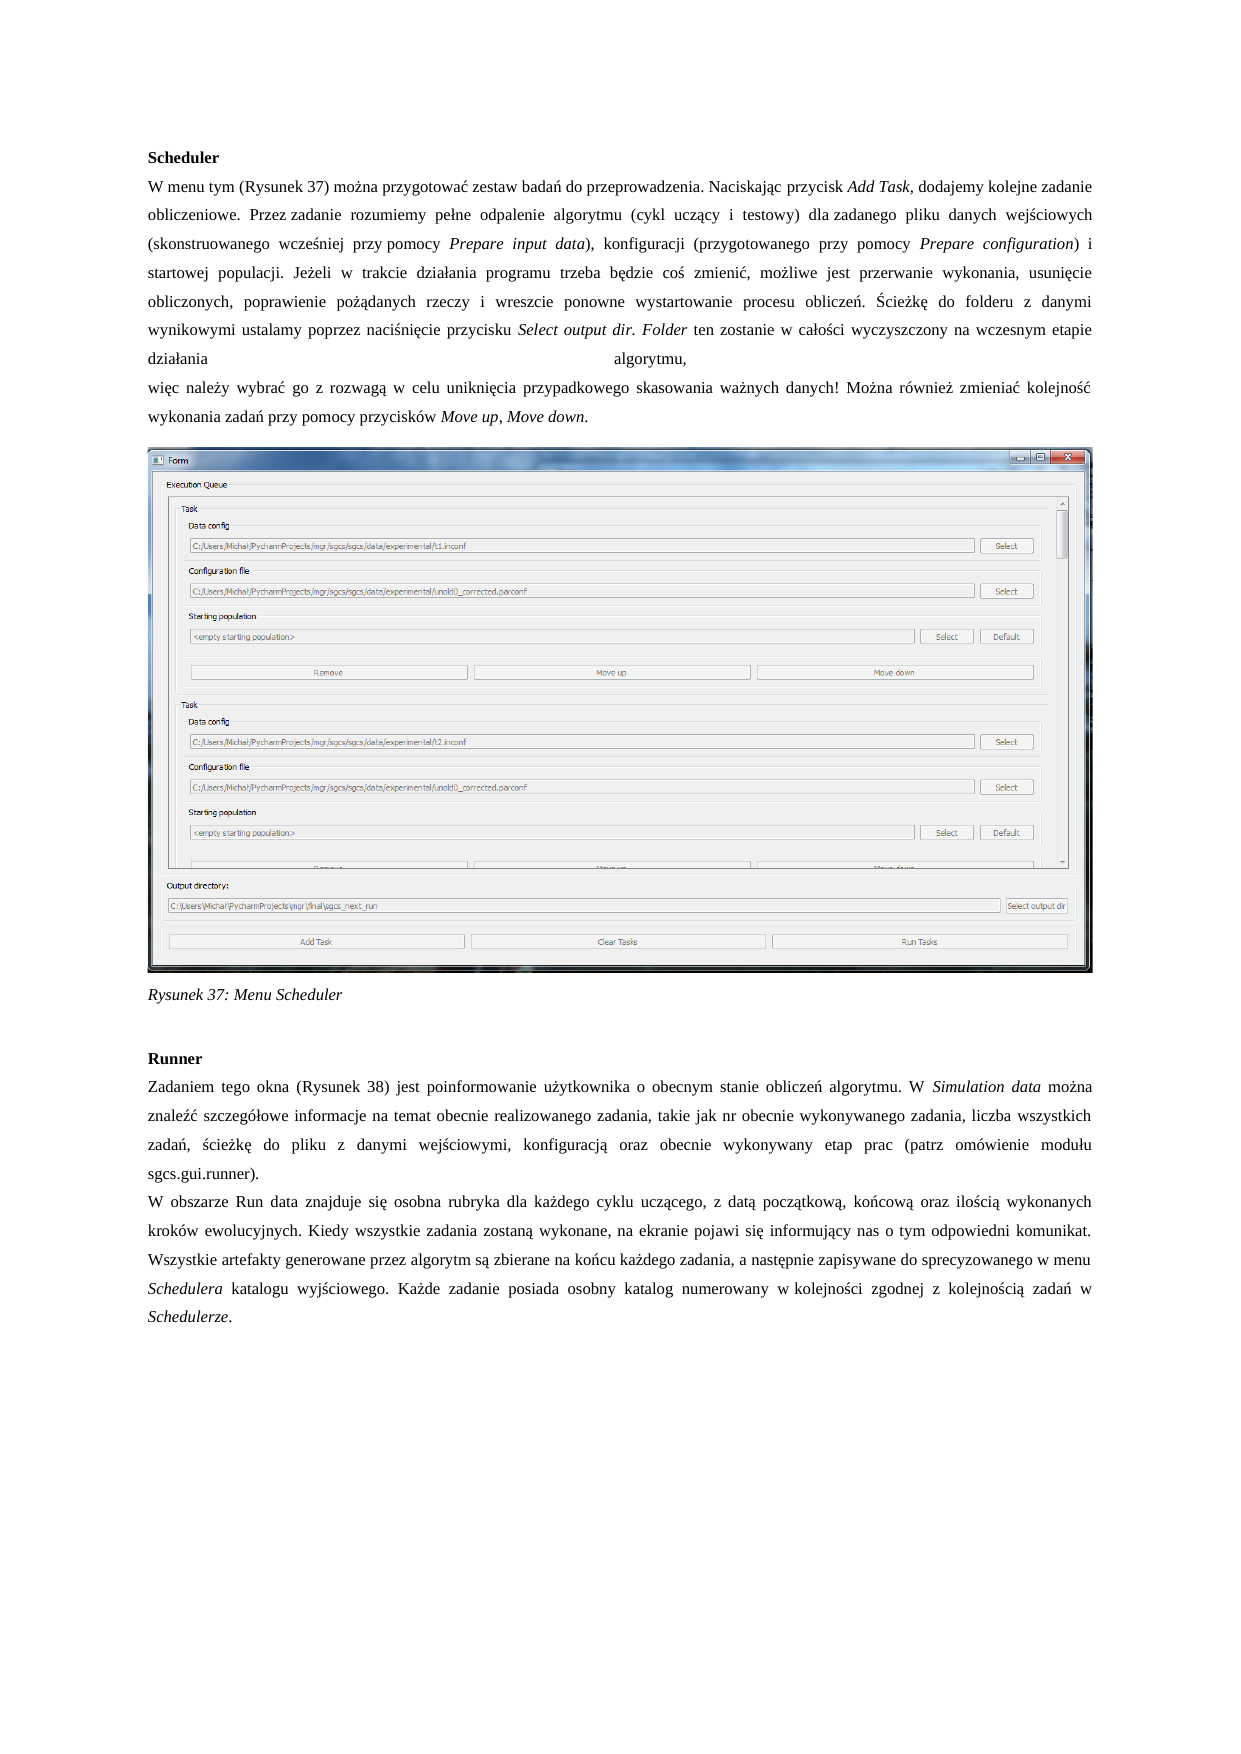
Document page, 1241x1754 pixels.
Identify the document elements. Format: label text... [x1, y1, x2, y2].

picture [147, 447, 1093, 973]
text W menu tym (Rysunek 37) można przygotować zestaw badań do przeprowadzenia. Naciskając przycisk Add Task, dodajemy kolejne zadanie obliczeniowe. Przez zadanie rozumiemy pełne odpalenie algorytmu (cykl uczący i testowy) dla zadanego pliku danych wejściowych (skonstruowanego wcześniej przy pomocy Prepare input data), konfiguracji (przygotowanego przy pomocy Prepare configuration) i startowej populacji. Jeżeli w trakcie działania programu trzeba będzie coś zmienić, możliwe jest przerwanie wykonania, usunięcie obliczonych, poprawienie pożądanych rzeczy i wreszcie ponowne wystartowanie procesu obliczeń. Ścieżkę do folderu z danymi wynikowymi ustalamy poprzez naciśnięcie przycisku Select output dir. Folder ten zostanie w całości wyczyszczony na wczesnym etapie działania algorytmu, więc należy wybrać go z rozwagą w celu uniknięcia przypadkowego skasowania ważnych danych! Można również zmieniać kolejność wykonania zadań przy pomocy przycisków Move up, Move down. [148, 176, 1093, 426]
text Rysunek 37: Menu Scheduler [148, 985, 1093, 1004]
text Scheduler [148, 148, 1093, 167]
text Runner [148, 1048, 1093, 1068]
text Zadaniem tego okna (Rysunek 38) jest poinformowanie użytkownika o obecnym stanie obliczeń algorytmu. W Simulation data można znaleźć szczegółowe informacje na temat obecnie realizowanego zadania, takie jak nr obecnie wykonywanego zadania, liczba wszystkich zadań, ścieżkę do pliku z danymi wejściowymi, konfiguracją oraz obecnie wykonywany etap prac (patrz omówienie modułu sgcs.gui.runner). W obszarze Run data znajduje się osobna rubryka dla każdego cyklu uczącego, z datą początkową, końcową oraz ilością wykonanych kroków ewolucyjnych. Kiedy wszystkie zadania zostaną wykonane, na ekranie pojawi się informujący nas o tym odpowiedni komunikat. Wszystkie artefakty generowane przez algorytm są zbierane na końcu każdego zadania, a następnie zapisywane do sprecyzowanego w menu Schedulera katalogu wyjściowego. Każde zadanie posiada osobny katalog numerowany w kolejności zgodnej z kolejnością zadań w Schedulerze. [148, 1077, 1093, 1326]
